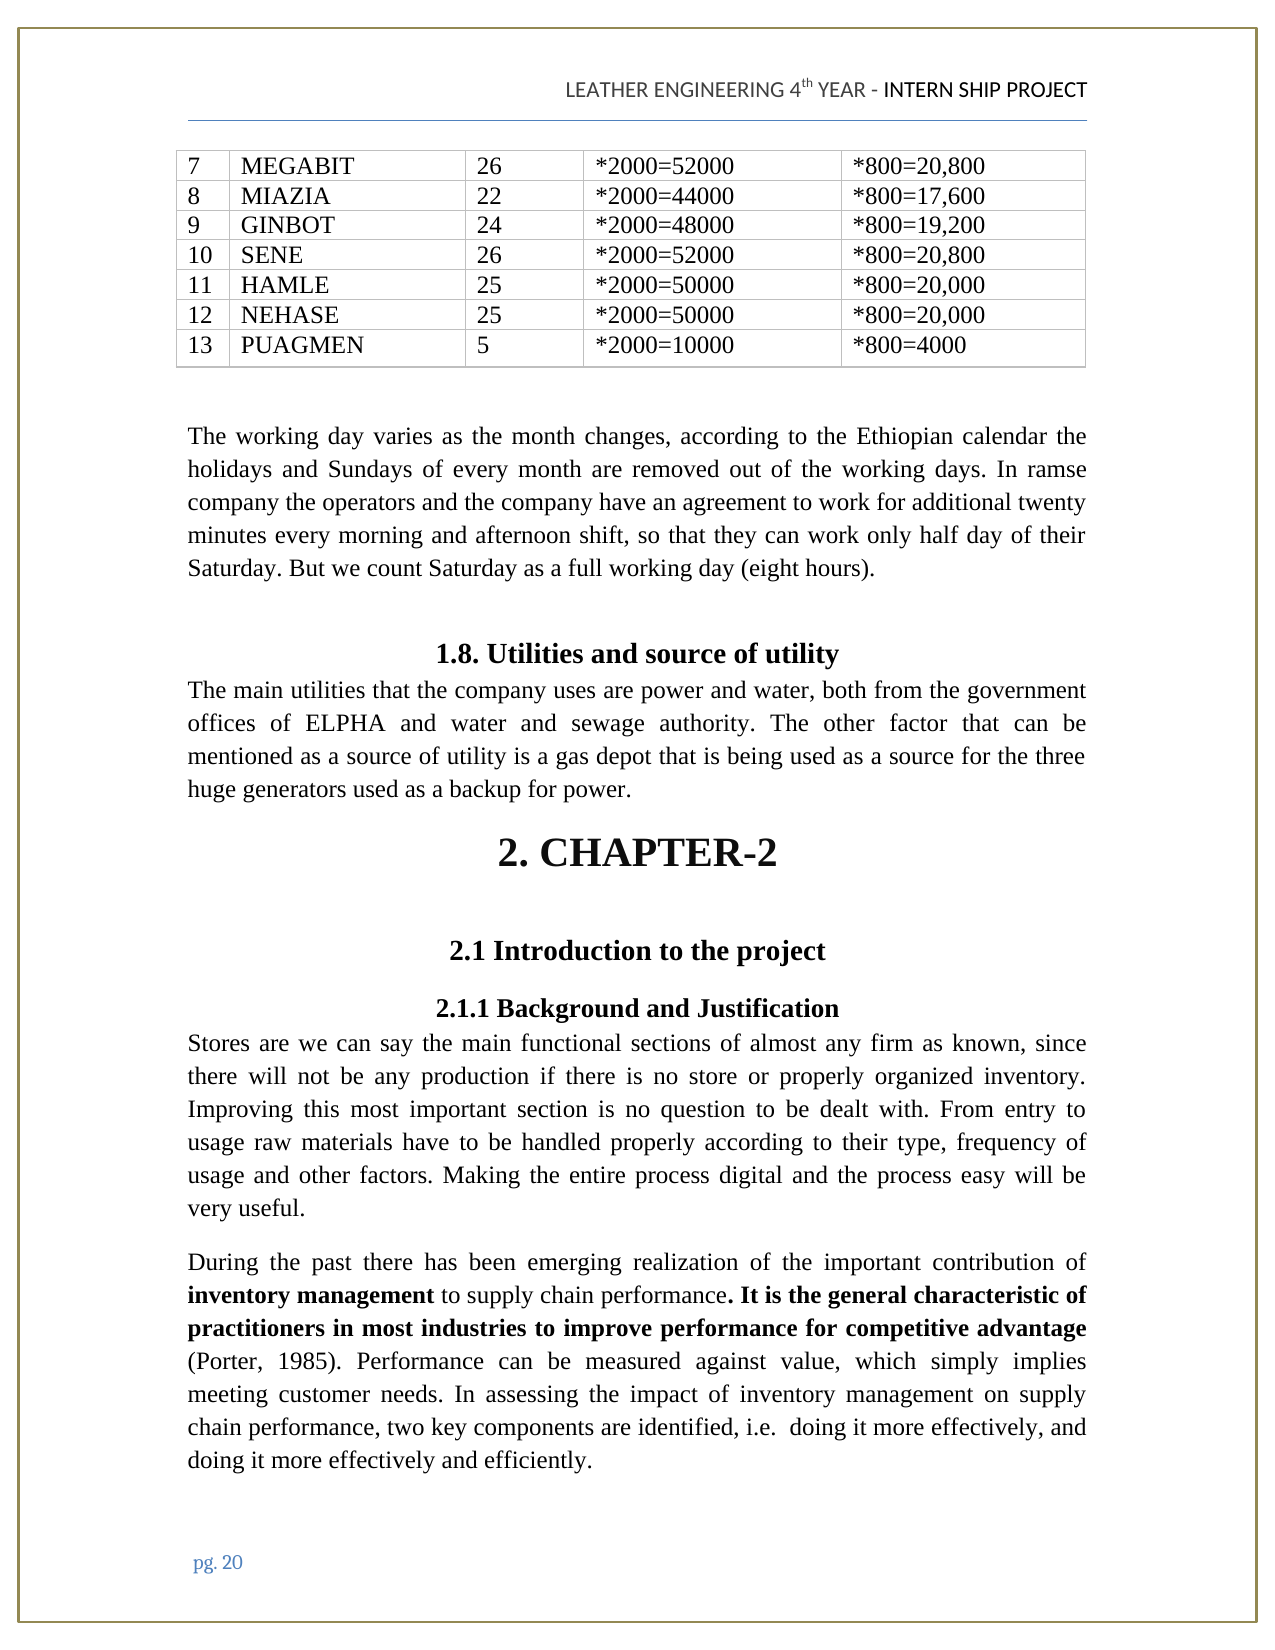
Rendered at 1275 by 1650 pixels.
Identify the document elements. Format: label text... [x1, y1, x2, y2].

table_cell 26 [466, 240, 583, 269]
table_cell *800=17,600 [842, 181, 1085, 209]
table_cell *800=20,000 [842, 270, 1085, 299]
table_cell 7 [177, 151, 229, 180]
table_cell 8 [177, 181, 229, 209]
table_cell HAMLE [230, 270, 465, 299]
table_cell *800=20,800 [842, 151, 1085, 180]
table_cell 22 [466, 181, 583, 209]
table_cell 24 [466, 211, 583, 239]
table_cell *2000=52000 [584, 240, 841, 269]
subtitle 2.1 Introduction to the project [187, 933, 1087, 966]
table_cell *800=20,000 [842, 300, 1085, 329]
table_cell 25 [466, 270, 583, 299]
subtitle 1.8. Utilities and source of utility [187, 636, 1087, 670]
table_cell 13 [177, 330, 229, 366]
table_cell 25 [466, 300, 583, 329]
text During the past there has been emerging realization of the important contribution of inventory management to supply chain performance. It is the general characteristic of practitioners in most industries to improve performance for competitive advantage (Porter, 1985). Performance can be measured against value, which simply implies meeting customer needs. In assessing the impact of inventory management on supply chain performance, two key components are identified, i.e. doing it more effectively, and doing it more effectively and efficiently. [187, 1247, 1087, 1474]
table_cell 12 [177, 300, 229, 329]
table_cell *2000=48000 [584, 211, 841, 239]
table_cell *2000=44000 [584, 181, 841, 209]
table_cell *800=19,200 [842, 211, 1085, 239]
table_cell PUAGMEN [230, 330, 465, 366]
table_cell *2000=10000 [584, 330, 841, 366]
table_cell *2000=50000 [584, 270, 841, 299]
text Stores are we can say the main functional sections of almost any firm as known, since there will not be any production if there is no store or properly organized inventory. Improving this most important section is no question to be dealt with. From entry to usage raw materials have to be handled properly according to their type, frequency of usage and other factors. Making the entire process digital and the process easy will be very useful. [187, 1028, 1087, 1222]
text The main utilities that the company uses are power and water, both from the government offices of ELPHA and water and sewage authority. The other factor that can be mentioned as a source of utility is a gas depot that is being used as a source for the three huge generators used as a backup for power. [187, 675, 1087, 803]
table_cell MIAZIA [230, 181, 465, 209]
text The working day varies as the month changes, according to the Ethiopian calendar the holidays and Sundays of every month are removed out of the working days. In ramse company the operators and the company have an agreement to work for additional twenty minutes every morning and afternoon shift, so that they can work only half day of their Saturday. But we count Saturday as a full working day (eight hours). [187, 421, 1087, 582]
table_cell SENE [230, 240, 465, 269]
table_cell 10 [177, 240, 229, 269]
subtitle 2.1.1 Background and Justification [187, 992, 1087, 1023]
table_cell 5 [466, 330, 583, 366]
table_cell *800=20,800 [842, 240, 1085, 269]
table_cell *800=4000 [842, 330, 1085, 366]
table_cell MEGABIT [230, 151, 465, 180]
table_cell GINBOT [230, 211, 465, 239]
table_cell NEHASE [230, 300, 465, 329]
table_cell 11 [177, 270, 229, 299]
table_cell *2000=50000 [584, 300, 841, 329]
table_cell 9 [177, 211, 229, 239]
table_cell *2000=52000 [584, 151, 841, 180]
table_cell 26 [466, 151, 583, 180]
text 2. CHAPTER-2 [187, 828, 1087, 876]
